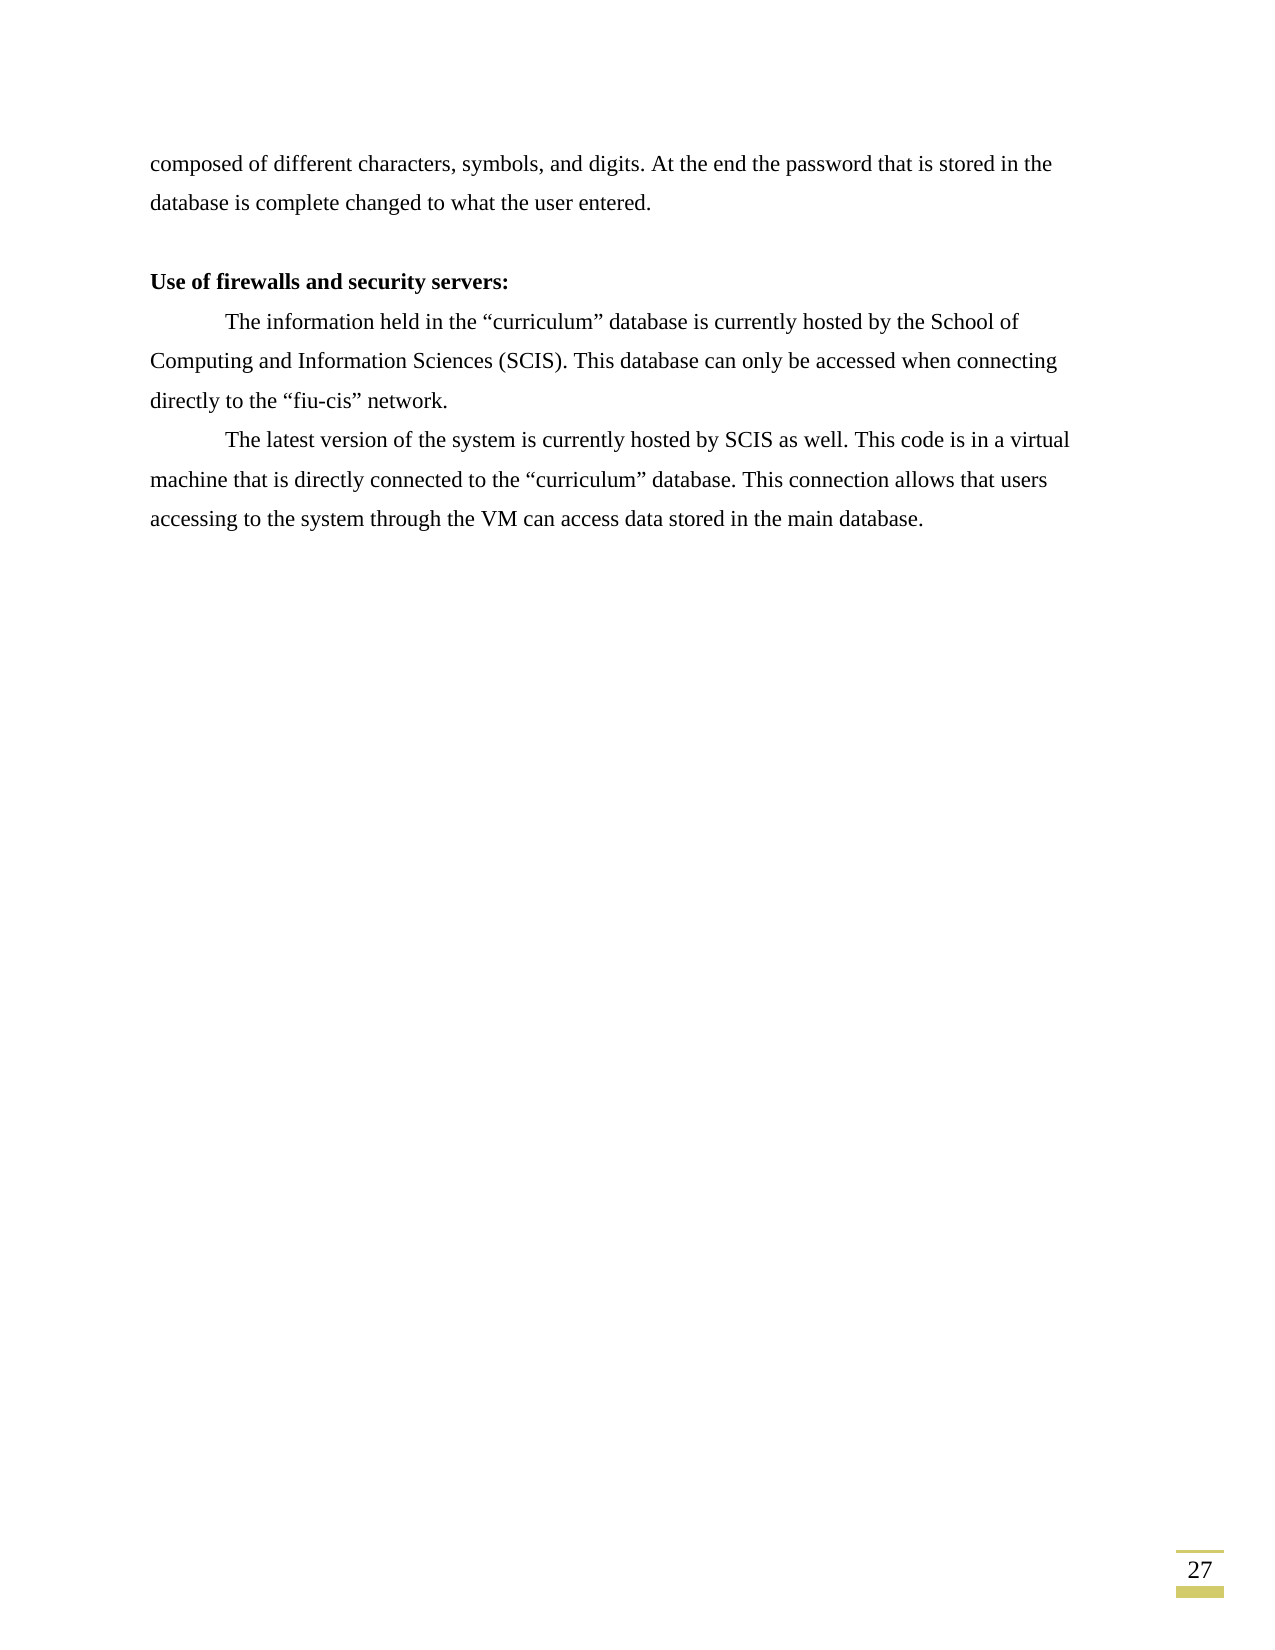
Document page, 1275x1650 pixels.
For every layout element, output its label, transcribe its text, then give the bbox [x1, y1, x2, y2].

text Use of firewalls and security servers: [150, 268, 1125, 295]
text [150, 150, 1125, 216]
text The information held in the “curriculum” database is currently hosted by the School of Computing and Information Sciences (SCIS). This database can only be accessed when connecting directly to the “fiu-cis” network. [150, 308, 1125, 413]
text The latest version of the system is currently hosted by SCIS as well. This code is in a virtual machine that is directly connected to the “curriculum” database. This connection allows that users accessing to the system through the VM can access data stored in the main database. [150, 426, 1125, 532]
